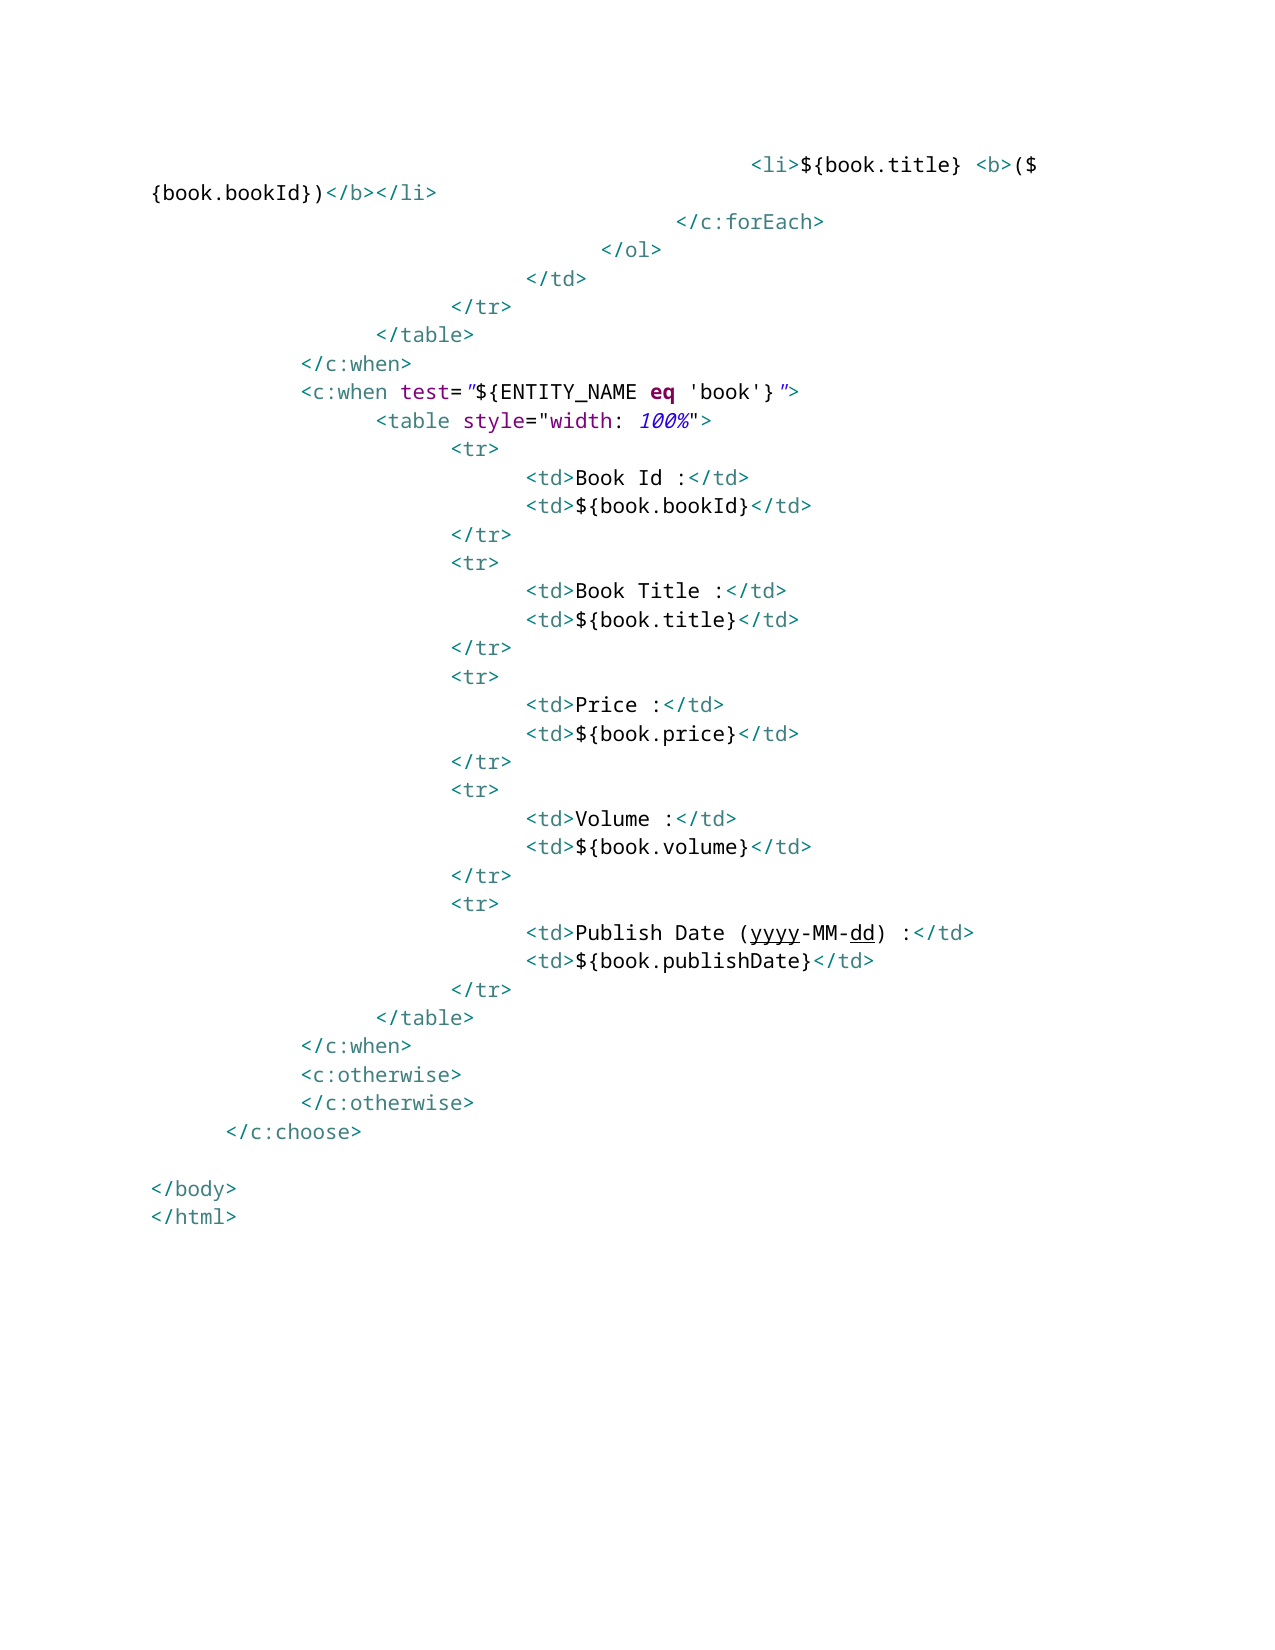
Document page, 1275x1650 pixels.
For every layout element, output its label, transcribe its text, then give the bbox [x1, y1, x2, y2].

text <tr> [150, 889, 1125, 918]
text </tr> [150, 292, 1125, 321]
text </table> [150, 321, 1125, 349]
text </tr> [150, 633, 1125, 662]
text </ol> [150, 235, 1125, 264]
text <c:otherwise> [150, 1060, 1125, 1088]
text <table style="width: 100%"> [150, 406, 1125, 434]
text <td>Book Id :</td> [150, 463, 1125, 491]
text </table> [150, 1003, 1125, 1032]
text <c:when test="${ENTITY_NAME eq 'book'}"> [150, 377, 1125, 406]
text <tr> [150, 662, 1125, 690]
text <td>${book.bookId}</td> [150, 491, 1125, 520]
text <tr> [150, 548, 1125, 577]
text </tr> [150, 861, 1125, 889]
text <tr> [150, 776, 1125, 804]
text </td> [150, 264, 1125, 292]
text </c:when> [150, 1032, 1125, 1060]
text </tr> [150, 747, 1125, 776]
text <td>Volume :</td> [150, 804, 1125, 832]
text <td>${book.price}</td> [150, 719, 1125, 747]
text <td>${book.publishDate}</td> [150, 946, 1125, 975]
text </c:when> [150, 349, 1125, 377]
text </body> [150, 1174, 1125, 1202]
text <td>${book.volume}</td> [150, 832, 1125, 861]
text </c:otherwise> [150, 1088, 1125, 1117]
text </c:choose> [150, 1117, 1125, 1145]
text </tr> [150, 520, 1125, 548]
text </html> [150, 1202, 1125, 1231]
text <td>${book.title}</td> [150, 605, 1125, 633]
text <td>Book Title :</td> [150, 577, 1125, 605]
text </tr> [150, 975, 1125, 1003]
text </c:forEach> [150, 207, 1125, 235]
text <tr> [150, 434, 1125, 463]
text <td>Price :</td> [150, 690, 1125, 719]
text <td>Publish Date (yyyy-MM-dd) :</td> [150, 918, 1125, 946]
text <li>${book.title} <b>(${book.bookId})</b></li> [150, 150, 1125, 207]
